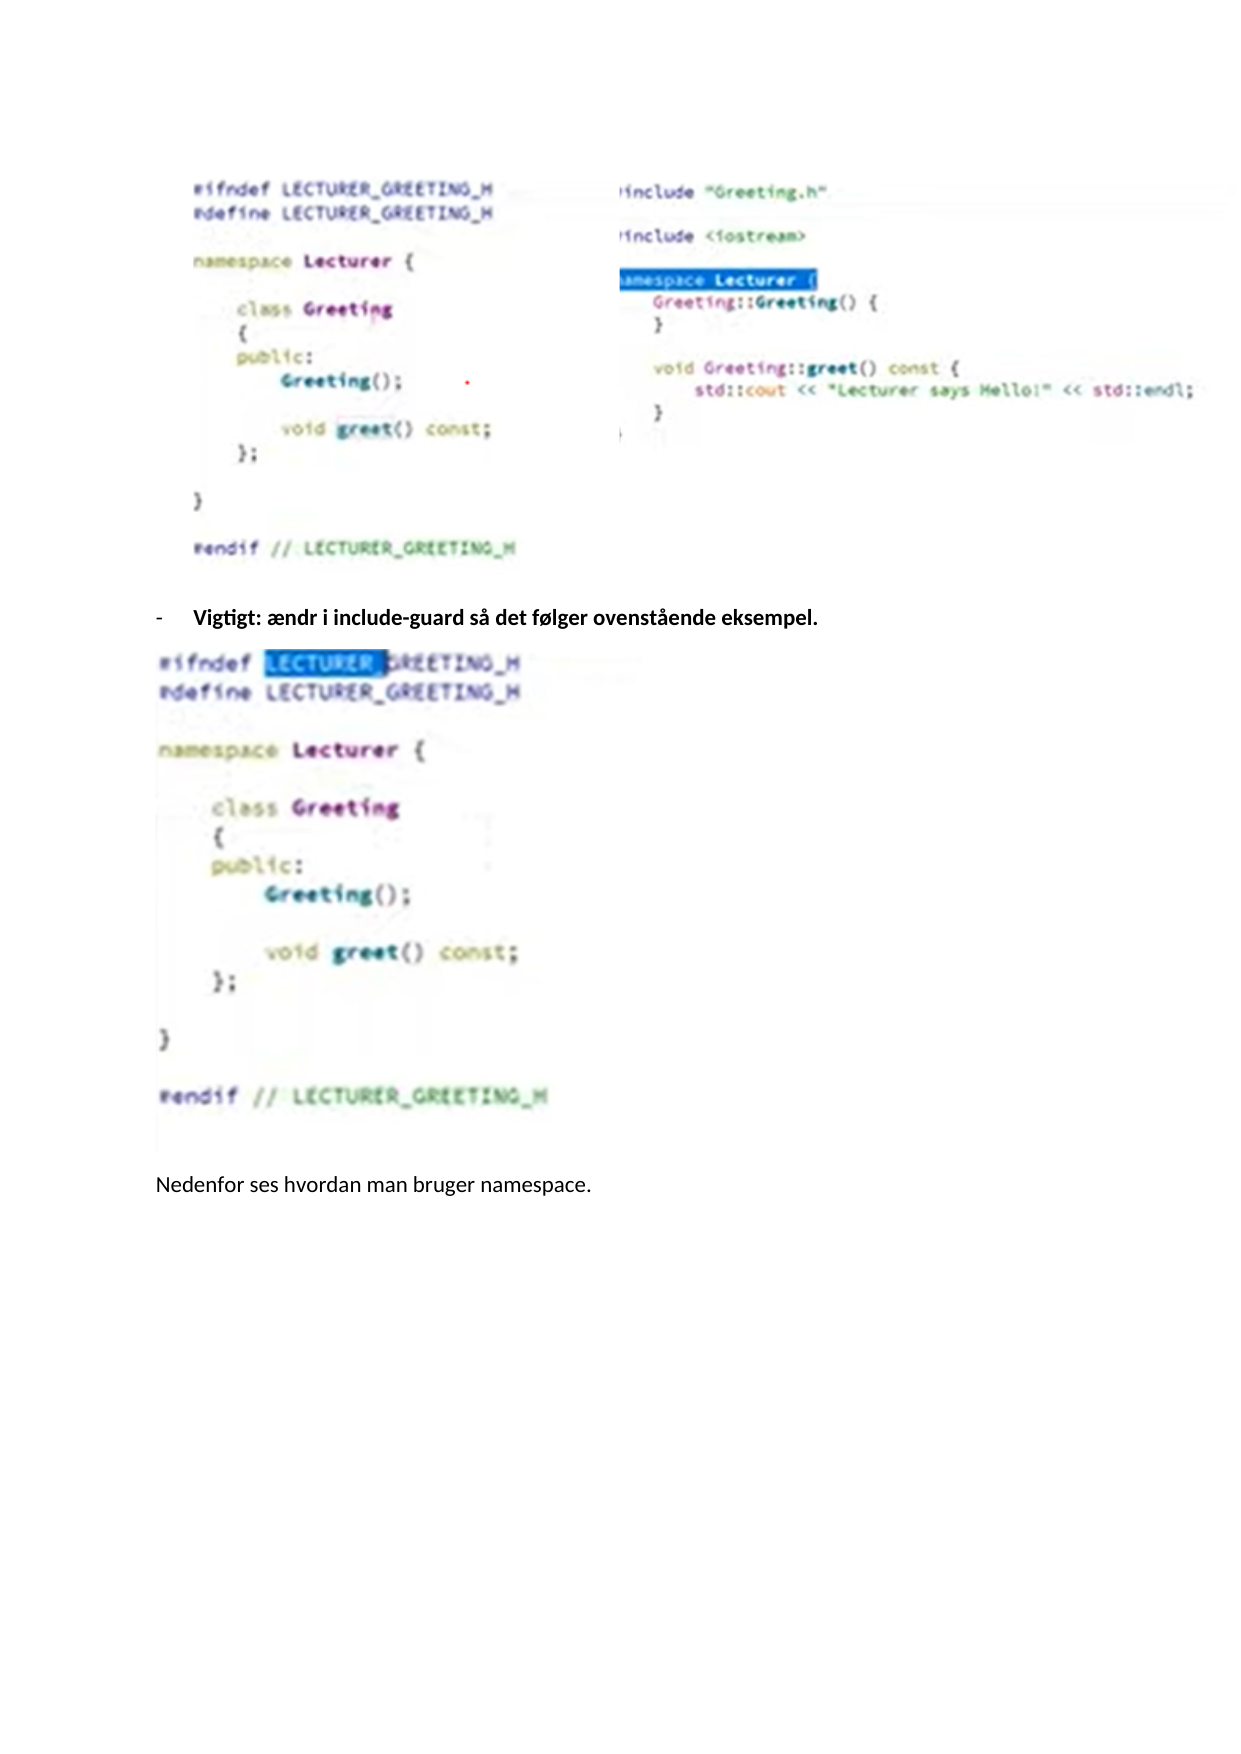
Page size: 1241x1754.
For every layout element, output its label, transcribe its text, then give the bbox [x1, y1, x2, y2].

picture [193, 177, 1241, 601]
picture [155, 649, 644, 1152]
text Nedenfor ses hvordan man bruger namespace. [156, 1170, 1122, 1198]
list Vigtigt: ændr i include-guard så det følger ovenstående eksempel. [156, 603, 1122, 631]
